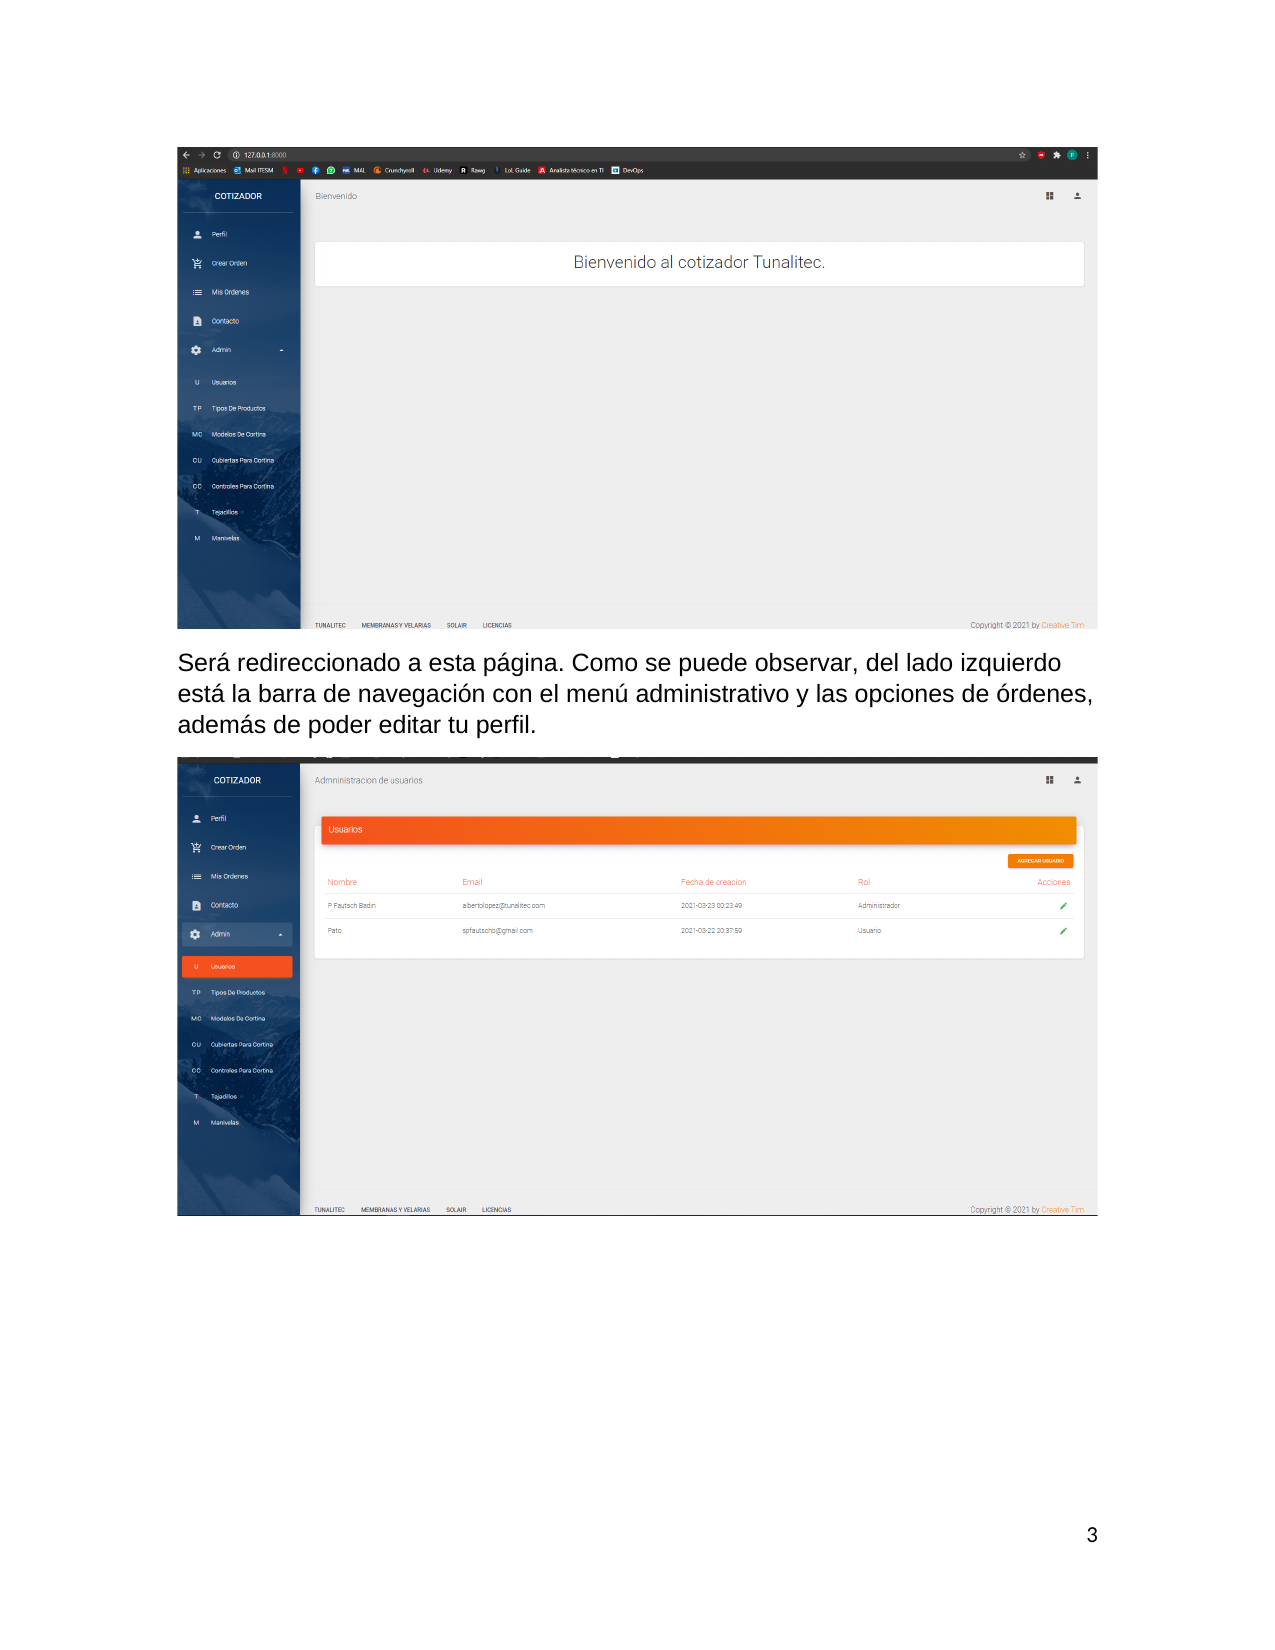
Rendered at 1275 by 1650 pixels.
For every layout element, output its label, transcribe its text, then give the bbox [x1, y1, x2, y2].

picture [177, 757, 1098, 1216]
text Será redireccionado a esta página. Como se puede observar, del lado izquierdo está la barra de navegación con el menú administrativo y las opciones de órdenes, además de poder editar tu perfil. [177, 648, 1098, 738]
picture [177, 147, 1098, 629]
